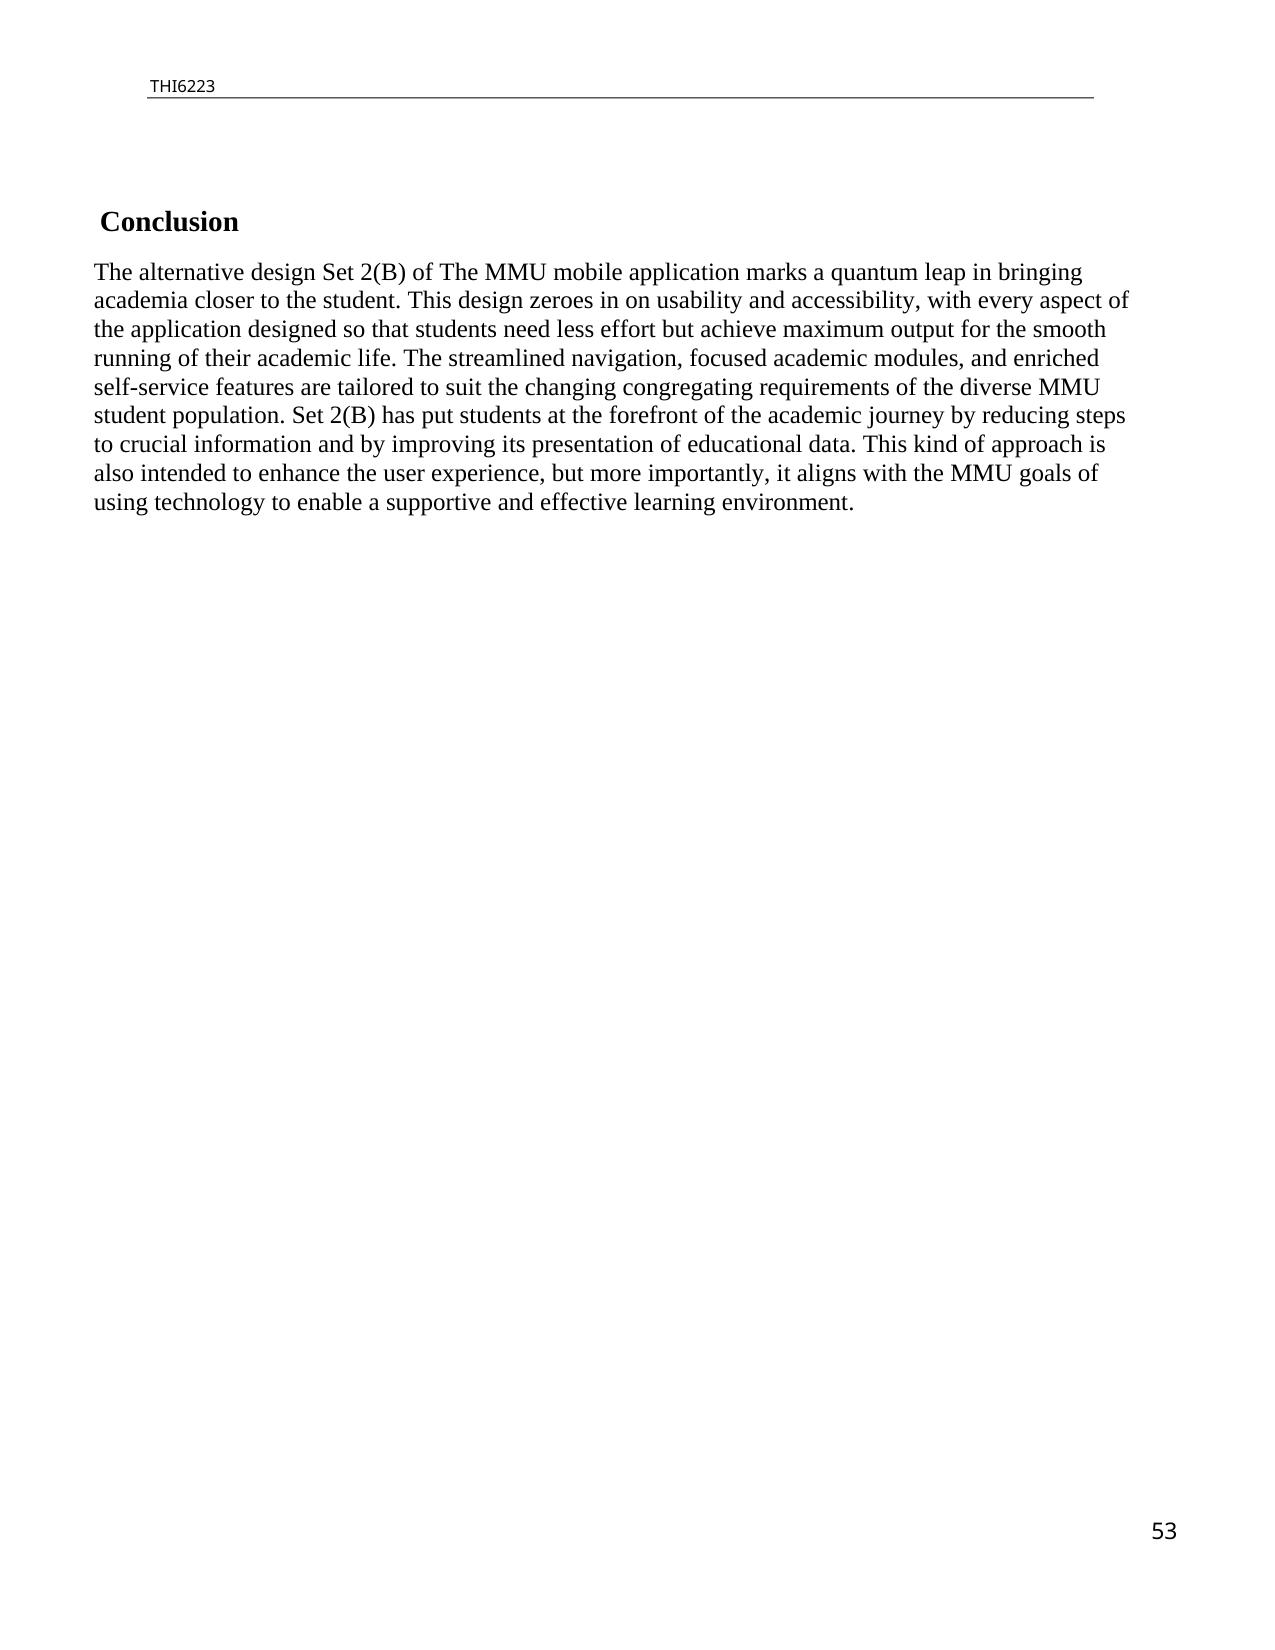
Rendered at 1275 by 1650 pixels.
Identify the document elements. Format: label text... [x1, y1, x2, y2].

text Conclusion [94, 204, 1148, 237]
text The alternative design Set 2(B) of The MMU mobile application marks a quantum leap in bringing academia closer to the student. This design zeroes in on usability and accessibility, with every aspect of the application designed so that students need less effort but achieve maximum output for the smooth running of their academic life. The streamlined navigation, focused academic modules, and enriched self-service features are tailored to suit the changing congregating requirements of the diverse MMU student population. Set 2(B) has put students at the forefront of the academic journey by reducing steps to crucial information and by improving its presentation of educational data. This kind of approach is also intended to enhance the user experience, but more importantly, it aligns with the MMU goals of using technology to enable a supportive and effective learning environment. [94, 257, 1148, 516]
